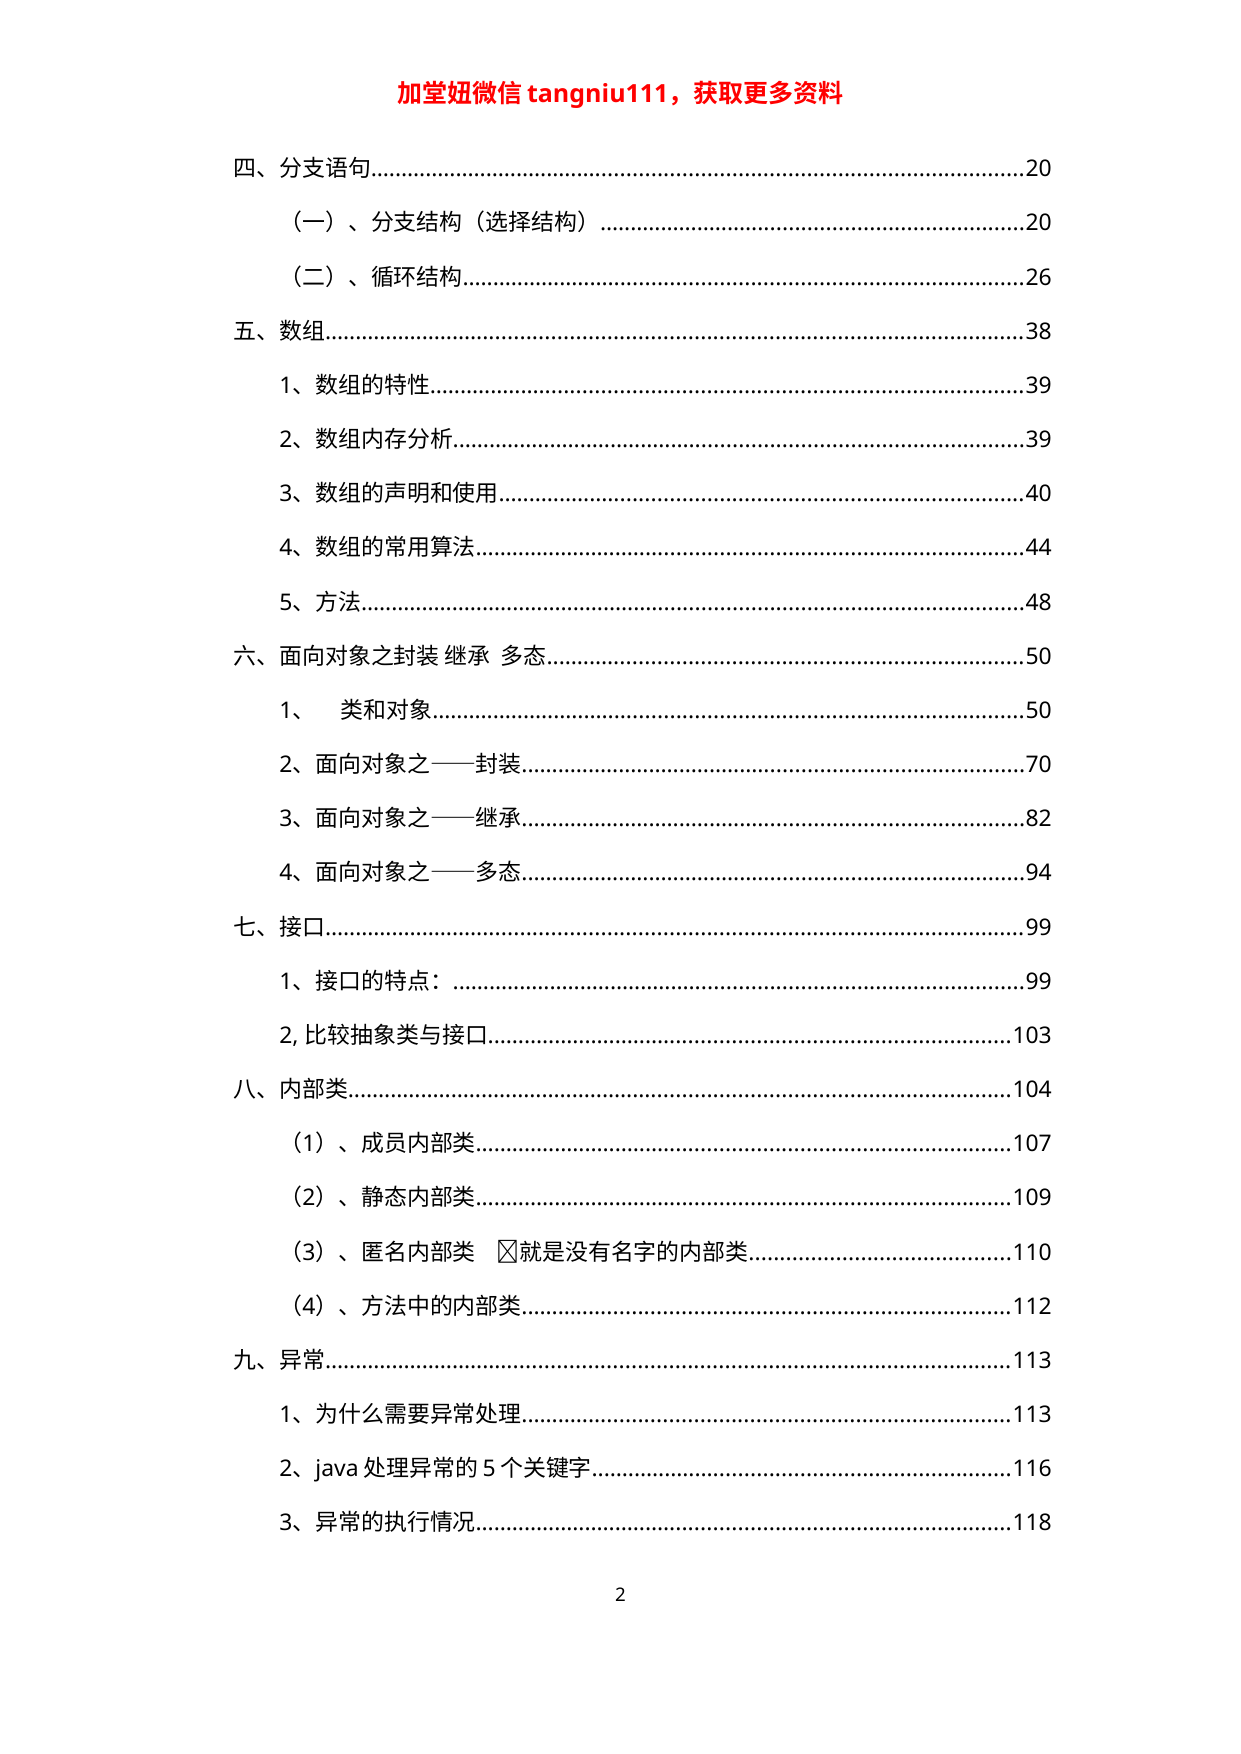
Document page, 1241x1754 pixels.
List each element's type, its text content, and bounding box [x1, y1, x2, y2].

text （2）、静态内部类 109 [279, 1179, 1053, 1212]
text 4、面向对象之——多态 94 [279, 854, 1053, 887]
text 九、异常 113 [233, 1342, 1053, 1375]
text （一）、分支结构（选择结构） 20 [279, 204, 1053, 237]
text 五、数组 38 [233, 312, 1053, 346]
text （3）、匿名内部类 就是没有名字的内部类 110 [279, 1233, 1053, 1267]
text 3、面向对象之——继承 82 [279, 800, 1053, 833]
text 4、数组的常用算法 44 [279, 529, 1053, 562]
text （二）、循环结构 26 [279, 258, 1053, 292]
text 四、分支语句 20 [233, 150, 1053, 183]
text 1、数组的特性 39 [279, 367, 1053, 400]
text 3、数组的声明和使用 40 [279, 475, 1053, 508]
text （4）、方法中的内部类 112 [279, 1287, 1053, 1321]
text 5、方法 48 [279, 583, 1053, 617]
text 1、接口的特点： 99 [279, 962, 1053, 996]
text 七、接口 99 [233, 908, 1053, 942]
text 2, 比较抽象类与接口 103 [279, 1017, 1053, 1050]
text 1、为什么需要异常处理 113 [279, 1396, 1053, 1429]
text 2、java处理异常的5个关键字 116 [279, 1450, 1053, 1483]
text 2、数组内存分析 39 [279, 421, 1053, 454]
text 2、面向对象之——封装 70 [279, 746, 1053, 779]
text 3、异常的执行情况 118 [279, 1504, 1053, 1537]
text 八、内部类 104 [233, 1071, 1053, 1104]
text 六、面向对象之封装 继承 多态 50 [233, 637, 1053, 671]
text 1、 类和对象 50 [279, 692, 1053, 725]
text （1）、成员内部类 107 [279, 1125, 1053, 1158]
